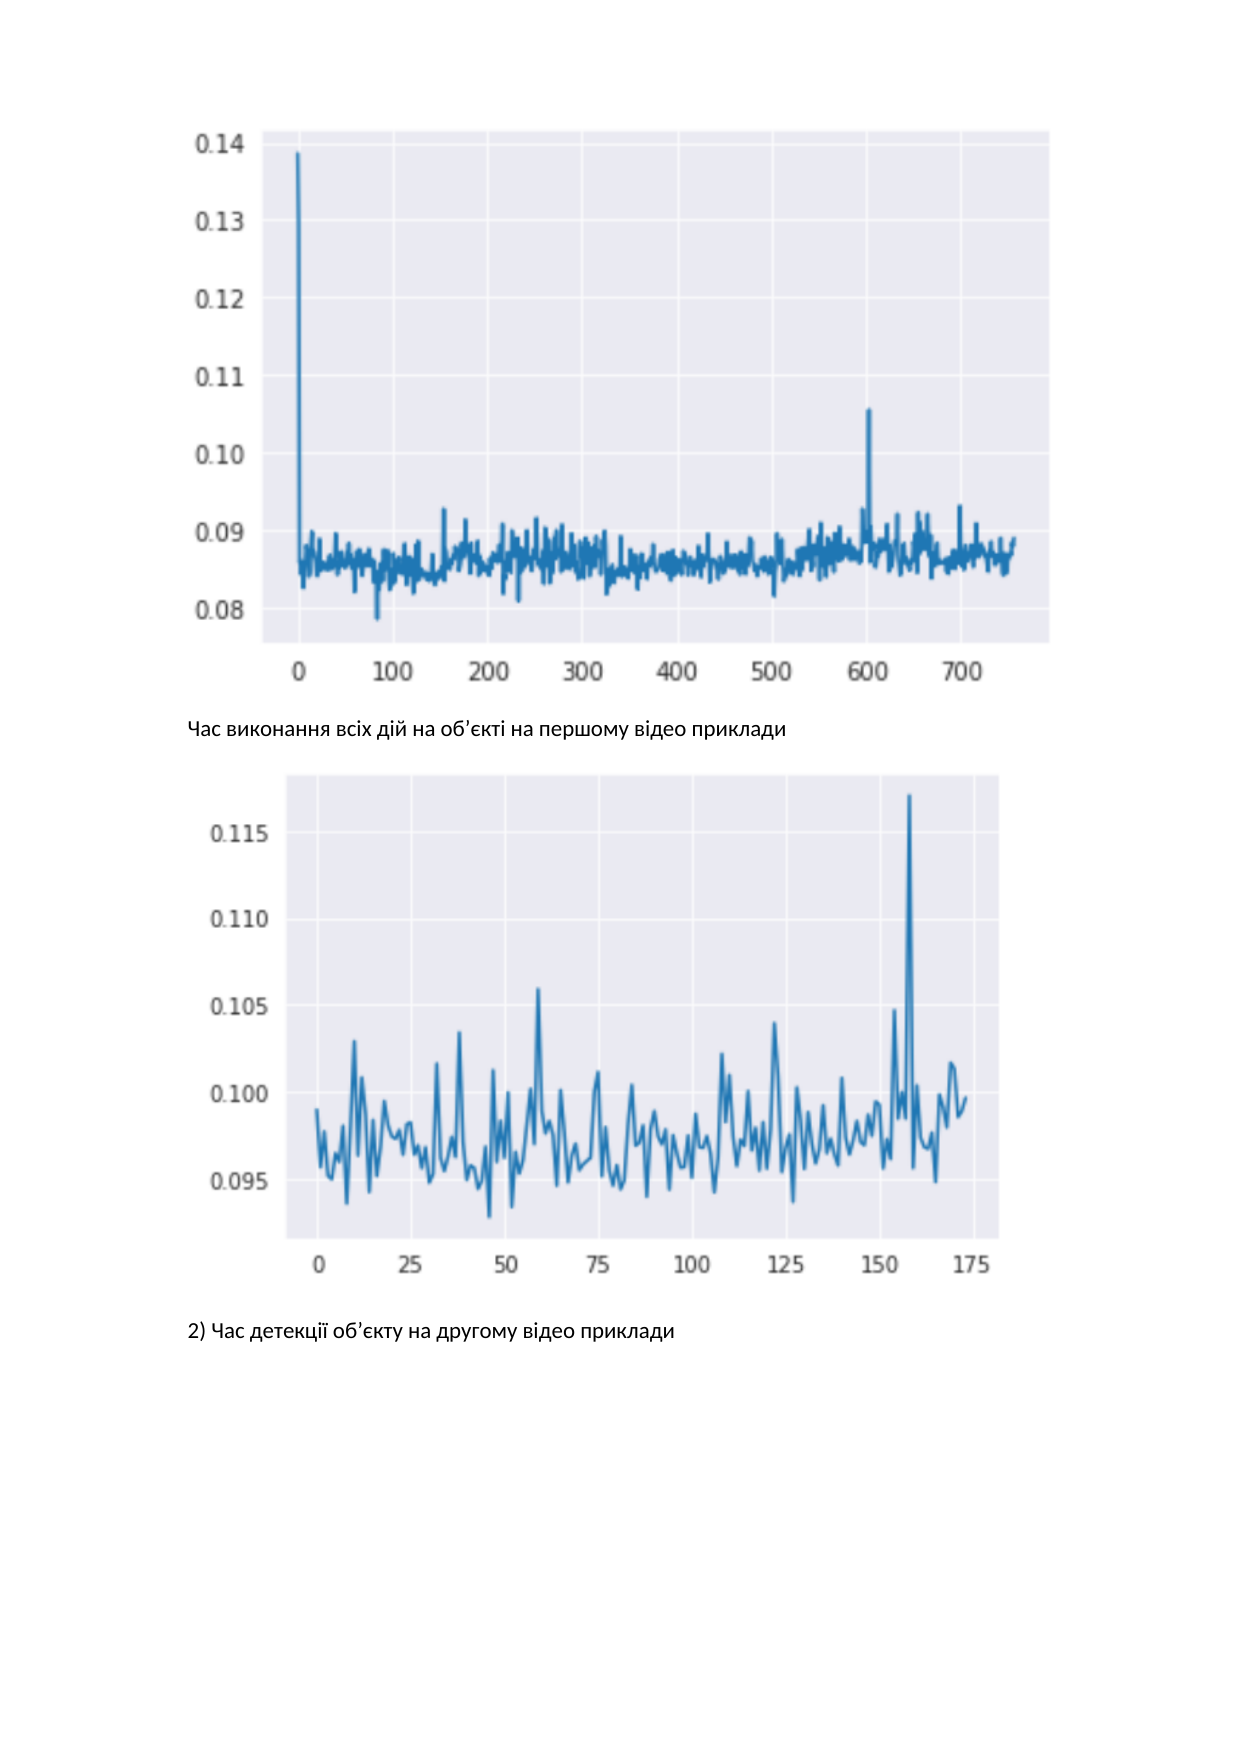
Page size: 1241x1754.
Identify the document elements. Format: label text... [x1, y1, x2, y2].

list Час детекції об’єкту на другому відео приклади [187, 1316, 1152, 1344]
text Час виконання всіх дій на об’єкті на першому відео приклади [187, 714, 1152, 742]
picture [187, 118, 1055, 690]
picture [187, 767, 1002, 1291]
